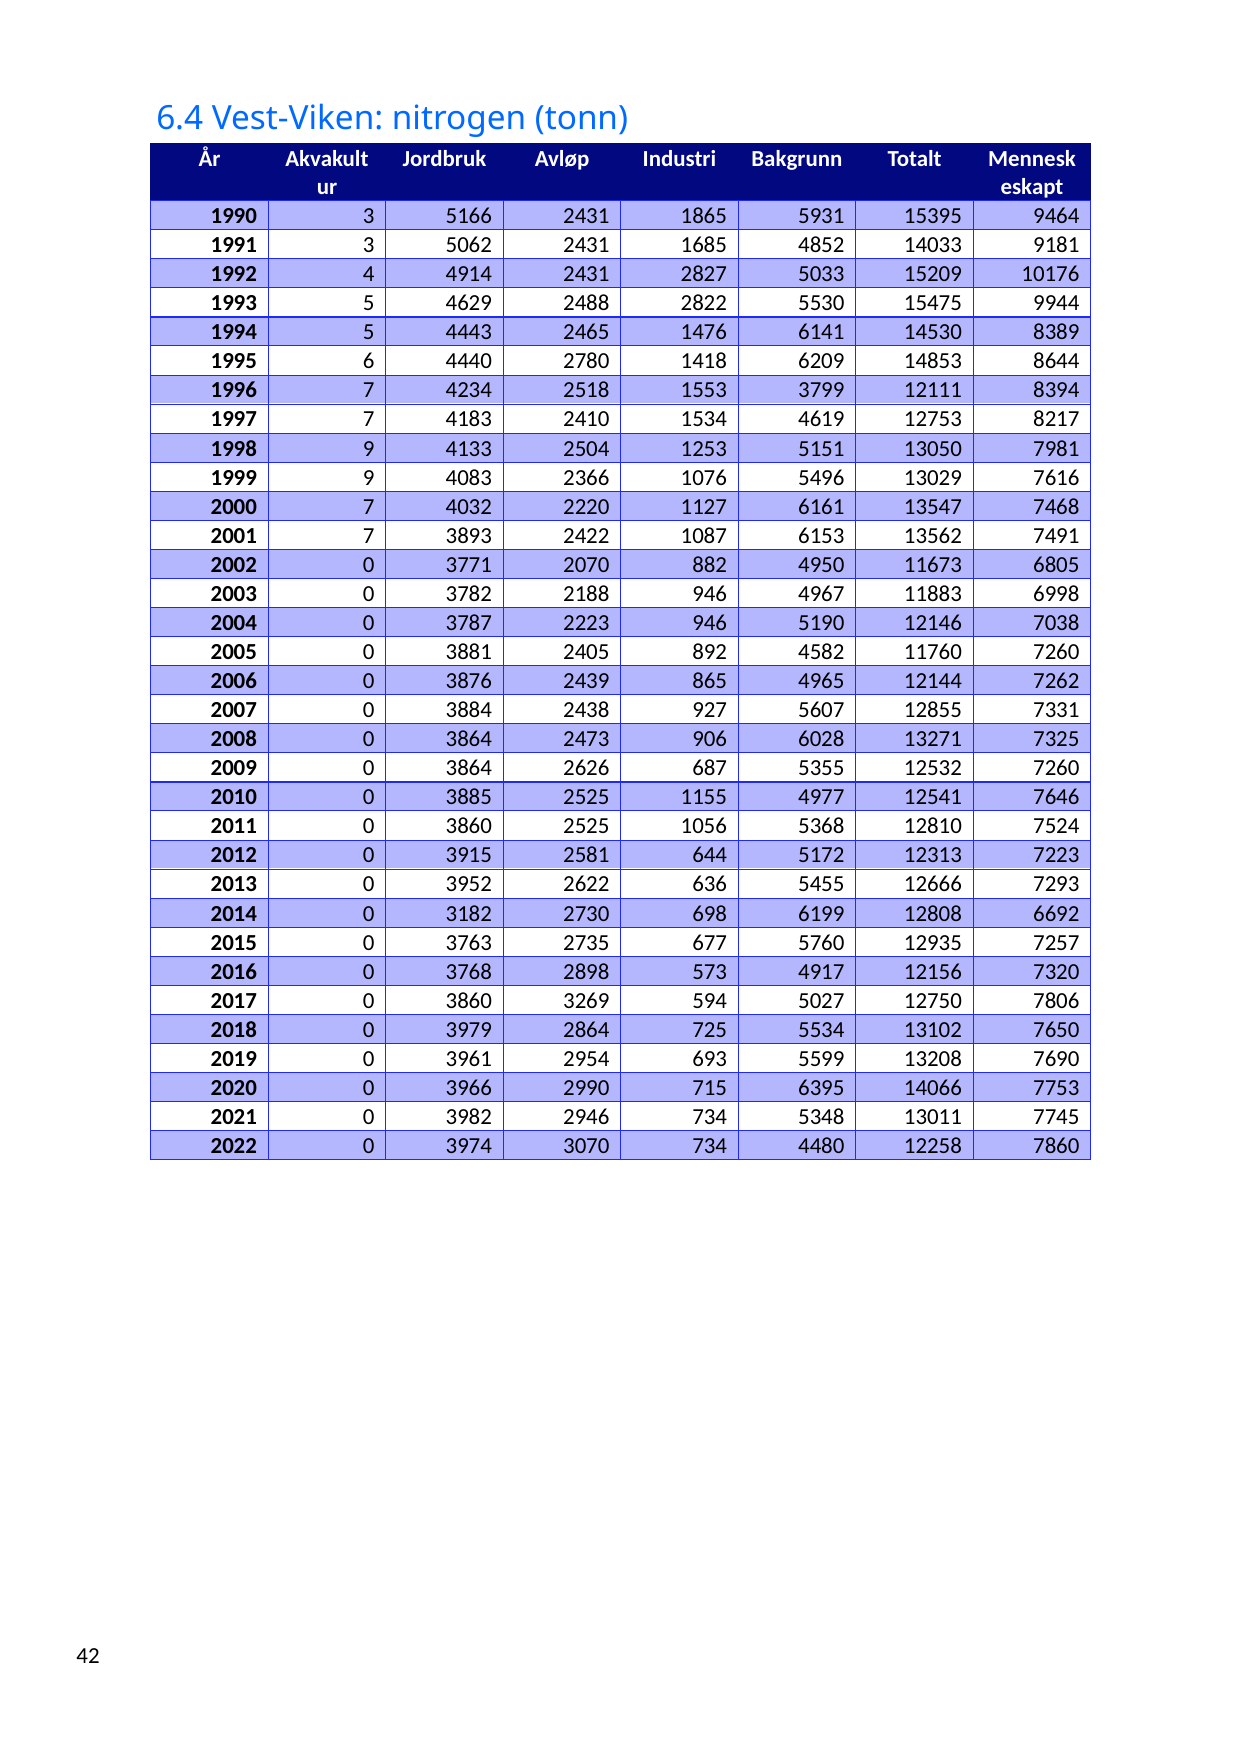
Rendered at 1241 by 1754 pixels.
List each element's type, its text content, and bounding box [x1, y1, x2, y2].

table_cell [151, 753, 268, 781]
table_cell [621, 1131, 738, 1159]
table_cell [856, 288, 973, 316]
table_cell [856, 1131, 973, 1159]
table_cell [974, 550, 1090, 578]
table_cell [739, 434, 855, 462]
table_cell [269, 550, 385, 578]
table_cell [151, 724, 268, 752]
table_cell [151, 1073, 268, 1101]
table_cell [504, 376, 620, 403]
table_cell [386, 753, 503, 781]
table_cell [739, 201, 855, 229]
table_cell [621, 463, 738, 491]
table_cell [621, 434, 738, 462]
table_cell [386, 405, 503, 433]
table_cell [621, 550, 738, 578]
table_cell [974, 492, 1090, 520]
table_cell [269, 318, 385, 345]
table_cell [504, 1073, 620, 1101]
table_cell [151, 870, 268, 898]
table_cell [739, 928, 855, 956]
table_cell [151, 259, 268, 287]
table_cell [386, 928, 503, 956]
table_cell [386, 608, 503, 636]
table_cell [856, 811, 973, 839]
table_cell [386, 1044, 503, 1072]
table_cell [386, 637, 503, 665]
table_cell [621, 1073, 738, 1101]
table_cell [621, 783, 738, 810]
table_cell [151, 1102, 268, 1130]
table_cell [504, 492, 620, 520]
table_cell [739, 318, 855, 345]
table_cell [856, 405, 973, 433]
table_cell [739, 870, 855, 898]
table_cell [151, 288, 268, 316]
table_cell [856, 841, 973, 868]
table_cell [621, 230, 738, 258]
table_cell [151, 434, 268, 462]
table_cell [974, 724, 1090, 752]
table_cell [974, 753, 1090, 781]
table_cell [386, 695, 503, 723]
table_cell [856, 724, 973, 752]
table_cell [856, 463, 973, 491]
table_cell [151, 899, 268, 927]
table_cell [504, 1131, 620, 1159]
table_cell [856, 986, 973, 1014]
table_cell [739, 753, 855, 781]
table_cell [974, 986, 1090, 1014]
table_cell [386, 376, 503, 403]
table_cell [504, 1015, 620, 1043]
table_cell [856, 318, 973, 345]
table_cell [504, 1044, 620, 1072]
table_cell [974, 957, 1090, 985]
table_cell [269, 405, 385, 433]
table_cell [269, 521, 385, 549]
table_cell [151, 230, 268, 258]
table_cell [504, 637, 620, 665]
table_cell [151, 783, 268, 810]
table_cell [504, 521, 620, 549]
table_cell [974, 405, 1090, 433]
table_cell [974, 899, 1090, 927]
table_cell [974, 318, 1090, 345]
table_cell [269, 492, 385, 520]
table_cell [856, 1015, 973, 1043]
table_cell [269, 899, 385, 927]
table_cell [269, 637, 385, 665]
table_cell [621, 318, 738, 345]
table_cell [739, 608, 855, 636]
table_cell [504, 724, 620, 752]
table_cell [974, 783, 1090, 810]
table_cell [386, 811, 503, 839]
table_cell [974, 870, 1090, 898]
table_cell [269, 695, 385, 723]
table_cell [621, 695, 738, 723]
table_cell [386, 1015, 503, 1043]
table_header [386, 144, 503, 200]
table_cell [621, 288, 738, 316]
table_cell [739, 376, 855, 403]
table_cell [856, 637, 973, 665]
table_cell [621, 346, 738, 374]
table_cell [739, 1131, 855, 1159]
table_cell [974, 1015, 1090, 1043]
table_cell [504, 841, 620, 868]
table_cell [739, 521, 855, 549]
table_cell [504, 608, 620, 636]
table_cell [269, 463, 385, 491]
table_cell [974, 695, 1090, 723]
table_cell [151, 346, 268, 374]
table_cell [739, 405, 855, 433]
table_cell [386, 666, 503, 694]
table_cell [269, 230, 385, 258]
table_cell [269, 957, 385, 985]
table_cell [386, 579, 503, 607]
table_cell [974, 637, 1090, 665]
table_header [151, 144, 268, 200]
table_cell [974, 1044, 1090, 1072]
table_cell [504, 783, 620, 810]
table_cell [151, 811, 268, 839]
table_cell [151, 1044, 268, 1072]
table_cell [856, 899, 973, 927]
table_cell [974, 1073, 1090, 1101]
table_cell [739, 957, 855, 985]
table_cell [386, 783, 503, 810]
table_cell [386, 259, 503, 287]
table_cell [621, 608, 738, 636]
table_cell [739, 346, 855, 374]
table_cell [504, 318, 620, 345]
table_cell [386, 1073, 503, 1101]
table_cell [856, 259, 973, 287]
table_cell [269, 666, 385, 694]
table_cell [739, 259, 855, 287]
subtitle Vest-Viken: nitrogen (tonn) [156, 94, 1090, 139]
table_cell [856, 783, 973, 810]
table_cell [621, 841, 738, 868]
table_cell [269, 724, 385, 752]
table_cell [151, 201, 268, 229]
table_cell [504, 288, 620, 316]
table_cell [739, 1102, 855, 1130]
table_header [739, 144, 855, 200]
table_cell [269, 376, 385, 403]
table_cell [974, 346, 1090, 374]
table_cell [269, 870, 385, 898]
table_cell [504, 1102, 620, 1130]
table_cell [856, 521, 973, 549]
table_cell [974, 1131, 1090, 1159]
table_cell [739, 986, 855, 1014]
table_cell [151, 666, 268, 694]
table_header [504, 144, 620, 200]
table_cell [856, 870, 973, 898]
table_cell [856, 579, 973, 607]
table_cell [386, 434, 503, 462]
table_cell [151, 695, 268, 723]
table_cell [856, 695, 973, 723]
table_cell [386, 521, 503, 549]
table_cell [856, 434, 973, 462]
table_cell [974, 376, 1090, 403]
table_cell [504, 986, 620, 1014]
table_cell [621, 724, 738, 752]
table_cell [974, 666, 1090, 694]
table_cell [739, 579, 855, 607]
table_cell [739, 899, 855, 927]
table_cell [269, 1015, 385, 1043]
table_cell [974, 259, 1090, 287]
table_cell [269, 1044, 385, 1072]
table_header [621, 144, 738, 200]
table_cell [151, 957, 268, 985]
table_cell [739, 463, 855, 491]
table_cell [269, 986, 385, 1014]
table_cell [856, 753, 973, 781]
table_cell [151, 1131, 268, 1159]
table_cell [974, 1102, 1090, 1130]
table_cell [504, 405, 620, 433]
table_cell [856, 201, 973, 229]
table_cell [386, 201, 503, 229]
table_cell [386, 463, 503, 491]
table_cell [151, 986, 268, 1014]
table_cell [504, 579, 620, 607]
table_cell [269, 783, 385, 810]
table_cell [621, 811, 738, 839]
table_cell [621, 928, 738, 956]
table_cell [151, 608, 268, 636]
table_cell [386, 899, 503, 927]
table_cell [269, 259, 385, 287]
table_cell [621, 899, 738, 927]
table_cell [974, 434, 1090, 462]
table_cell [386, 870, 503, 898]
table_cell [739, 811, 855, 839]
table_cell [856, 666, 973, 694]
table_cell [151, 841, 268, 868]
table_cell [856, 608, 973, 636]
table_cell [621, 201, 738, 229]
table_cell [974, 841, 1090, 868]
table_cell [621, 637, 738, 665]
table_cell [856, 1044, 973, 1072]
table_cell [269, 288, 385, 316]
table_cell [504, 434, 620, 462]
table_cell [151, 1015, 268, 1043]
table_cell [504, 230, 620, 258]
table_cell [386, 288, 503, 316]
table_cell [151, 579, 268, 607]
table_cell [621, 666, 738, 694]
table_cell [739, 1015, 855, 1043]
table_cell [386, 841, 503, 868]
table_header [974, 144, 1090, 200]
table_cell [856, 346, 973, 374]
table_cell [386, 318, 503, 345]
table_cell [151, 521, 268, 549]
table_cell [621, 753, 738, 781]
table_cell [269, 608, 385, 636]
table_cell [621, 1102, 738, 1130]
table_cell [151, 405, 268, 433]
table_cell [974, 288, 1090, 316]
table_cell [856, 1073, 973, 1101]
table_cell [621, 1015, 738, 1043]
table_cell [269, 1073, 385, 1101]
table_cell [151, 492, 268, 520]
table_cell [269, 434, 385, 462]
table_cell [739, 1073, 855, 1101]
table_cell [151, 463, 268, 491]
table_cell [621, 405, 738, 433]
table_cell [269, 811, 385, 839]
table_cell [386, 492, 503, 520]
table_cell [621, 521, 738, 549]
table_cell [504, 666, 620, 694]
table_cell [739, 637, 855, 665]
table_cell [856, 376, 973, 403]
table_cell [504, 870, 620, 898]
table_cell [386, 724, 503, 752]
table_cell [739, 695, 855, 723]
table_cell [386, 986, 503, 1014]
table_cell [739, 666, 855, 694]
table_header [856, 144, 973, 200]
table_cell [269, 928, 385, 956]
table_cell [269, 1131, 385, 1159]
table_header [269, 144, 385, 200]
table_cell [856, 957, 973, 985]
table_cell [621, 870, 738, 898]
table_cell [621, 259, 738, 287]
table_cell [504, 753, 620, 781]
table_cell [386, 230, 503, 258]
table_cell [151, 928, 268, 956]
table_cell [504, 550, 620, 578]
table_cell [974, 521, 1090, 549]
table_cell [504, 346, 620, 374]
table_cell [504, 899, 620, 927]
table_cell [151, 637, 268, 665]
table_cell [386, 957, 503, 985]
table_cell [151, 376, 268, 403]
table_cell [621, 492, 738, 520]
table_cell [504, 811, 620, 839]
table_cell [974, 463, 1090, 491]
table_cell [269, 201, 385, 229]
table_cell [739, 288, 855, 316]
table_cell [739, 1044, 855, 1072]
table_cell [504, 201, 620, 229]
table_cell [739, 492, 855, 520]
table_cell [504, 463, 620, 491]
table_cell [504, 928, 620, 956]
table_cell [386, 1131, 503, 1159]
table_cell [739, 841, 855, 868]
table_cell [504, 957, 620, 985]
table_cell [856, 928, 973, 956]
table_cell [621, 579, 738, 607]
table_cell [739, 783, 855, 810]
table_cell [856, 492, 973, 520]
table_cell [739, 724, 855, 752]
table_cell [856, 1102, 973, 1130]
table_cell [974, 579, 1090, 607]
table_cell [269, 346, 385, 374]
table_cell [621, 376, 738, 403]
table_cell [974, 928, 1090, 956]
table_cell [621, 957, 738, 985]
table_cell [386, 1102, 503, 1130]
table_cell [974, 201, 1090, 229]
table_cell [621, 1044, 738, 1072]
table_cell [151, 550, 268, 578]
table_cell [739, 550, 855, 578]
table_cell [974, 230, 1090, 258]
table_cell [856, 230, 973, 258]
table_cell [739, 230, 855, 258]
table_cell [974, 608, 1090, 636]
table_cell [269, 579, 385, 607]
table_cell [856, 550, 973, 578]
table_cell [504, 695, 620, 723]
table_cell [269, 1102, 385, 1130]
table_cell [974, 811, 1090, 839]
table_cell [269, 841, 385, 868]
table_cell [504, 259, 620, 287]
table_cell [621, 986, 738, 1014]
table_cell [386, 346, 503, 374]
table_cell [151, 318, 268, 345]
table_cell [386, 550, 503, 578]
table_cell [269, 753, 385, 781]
